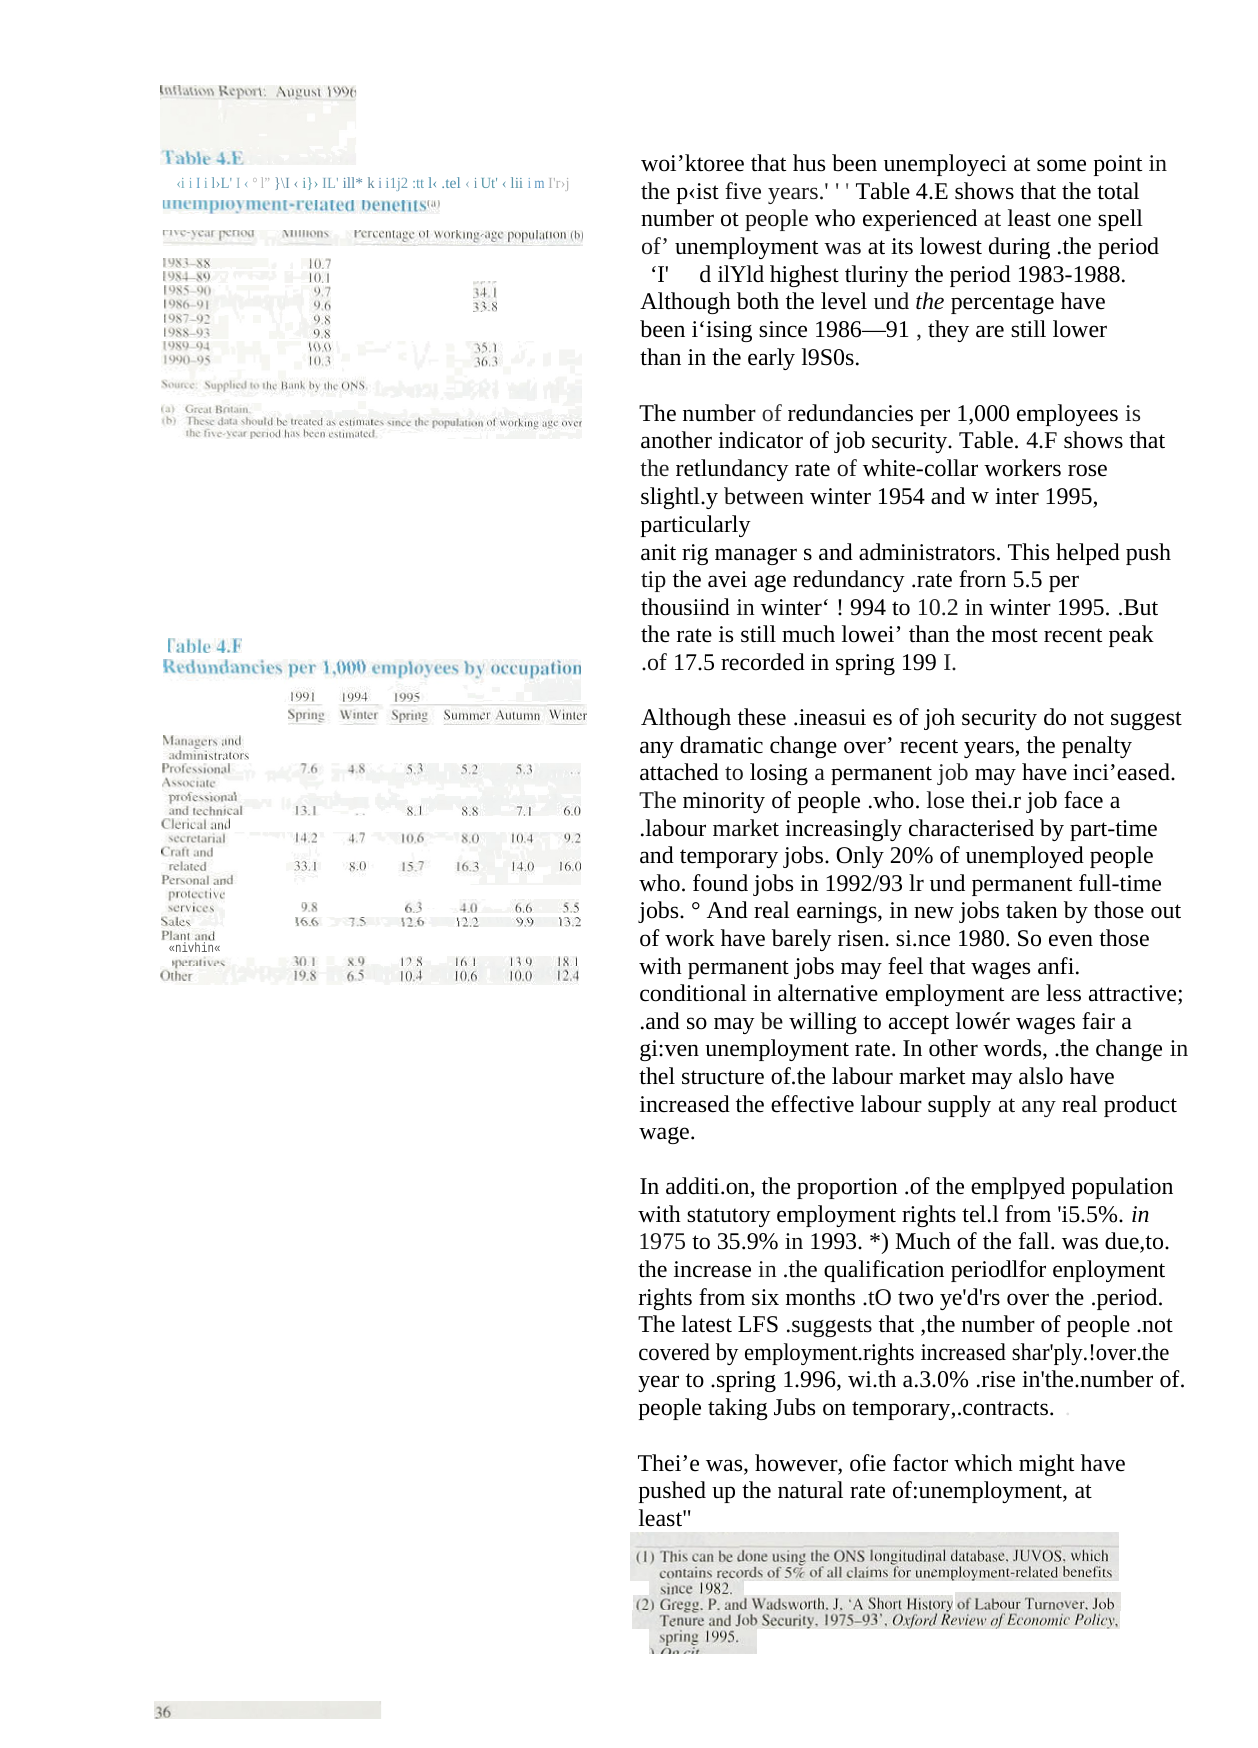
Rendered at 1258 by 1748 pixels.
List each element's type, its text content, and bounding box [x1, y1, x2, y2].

picture [164, 285, 331, 339]
picture [154, 1701, 382, 1719]
picture [163, 735, 168, 760]
picture [160, 85, 357, 165]
text ‘I' d ilYld highest tluriny the period 1983-1988. Although both the level und the percentage have been i‘ising since 1986—91 , they are still lower than in the early l9S0s. [640, 260, 1146, 370]
picture [162, 200, 440, 214]
text woi’ktoree that hus been unemployeci at some point in the p‹ist five years.' ' ' Table 4.E shows that the total number ot people who experienced at least one spell of’ unemployment was at its lowest during .the period [641, 149, 1175, 259]
picture [473, 281, 497, 312]
picture [163, 258, 331, 269]
picture [162, 230, 583, 246]
text ‹i i I i l›L' I ‹ ° l” }\I ‹ i}› IL' ill* k i i1j2 :tt l‹ .tel ‹ i Ut' ‹ lii i m I'r›j [176, 174, 587, 192]
text The number of redundancies per 1,000 employees is another indicator of job security. Table. 4.F shows that the retlundancy rate of white-collar workers rose slightl.y between winter 1954 and w inter 1995, particularly [639, 398, 1175, 538]
picture [161, 341, 582, 439]
text In additi.on, the proportion .of the emplpyed population with statutory employment rights tel.l from 'i5.5%. in 1975 to 35.9% in 1993. *) Much of the fall. was due,to. the increase in .the qualification periodlfor enployment rights from six months .tO two ye'd'rs over the .period. The latest LFS .suggests that ,the number of people .not covered by employment.rights increased shar'ply.!over.the year to .spring 1.996, wi.th a.3.0% .rise in'the.number of. people taking Jubs on temporary,.contracts. . [638, 1172, 1193, 1421]
picture [161, 818, 168, 830]
picture [160, 956, 579, 985]
text Thei’e was, however, ofie factor which might have pushed up the natural rate of:unemployment, at least" [637, 1449, 1141, 1532]
picture [288, 704, 587, 725]
text anit rig manager s and administrators. This helped push tip the avei age redundancy .rate frorn 5.5 per thousiind in winter‘ ! 994 to 10.2 in winter 1995. .But the rate is still much lowei’ than the most recent peak .of 17.5 recorded in spring 199 I. [640, 538, 1174, 676]
picture [168, 638, 242, 653]
text «nivhin« [168, 732, 587, 956]
picture [163, 659, 581, 702]
text Although these .ineasui es of joh security do not suggest any dramatic change over’ recent years, the penalty attached to losing a permanent job may have inci’eased. The minority of people .who. lose thei.r job face a .labour market increasingly characterised by part-time and temporary jobs. Only 20% of unemployed people who. found jobs in 1992/93 lr und permanent full-time jobs. ° And real earnings, in new jobs taken by those out of work have barely risen. si.nce 1980. So even those with permanent jobs may feel that wages anfi. conditional in alternative employment are less attractive; .and so may be willing to accept lowér wages fair a gi:ven unemployment rate. In other words, .the change in thel structure of.the labour market may alslo have increased the effective labour supply at any real product wage. [639, 703, 1193, 1145]
picture [630, 1532, 1121, 1654]
picture [162, 763, 168, 816]
picture [161, 832, 168, 885]
picture [161, 888, 168, 941]
picture [163, 271, 329, 283]
